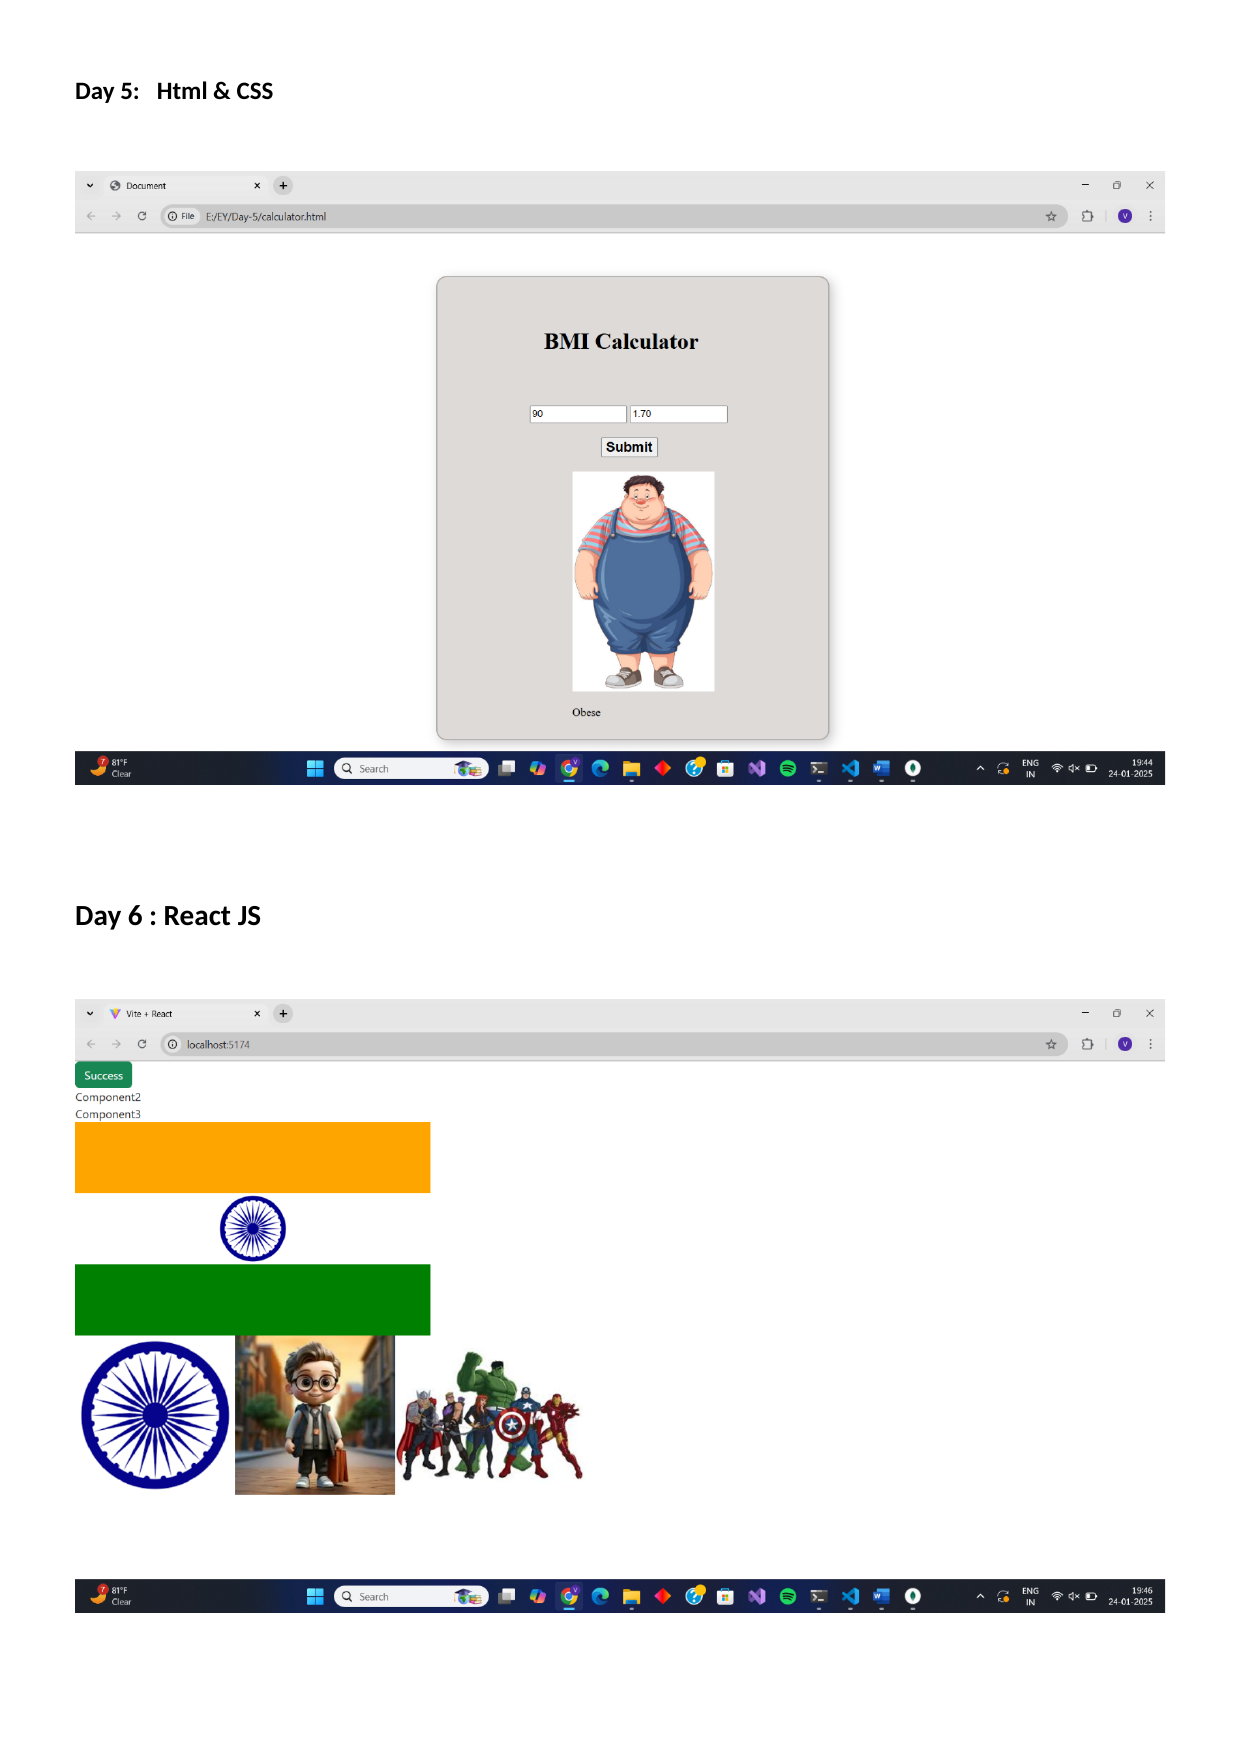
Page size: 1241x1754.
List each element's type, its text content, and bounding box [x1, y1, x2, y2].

text Day 5: Html & CSS [75, 75, 1165, 106]
picture [75, 171, 1166, 785]
picture [75, 999, 1166, 1613]
text Day 6 : React JS [75, 897, 1165, 933]
